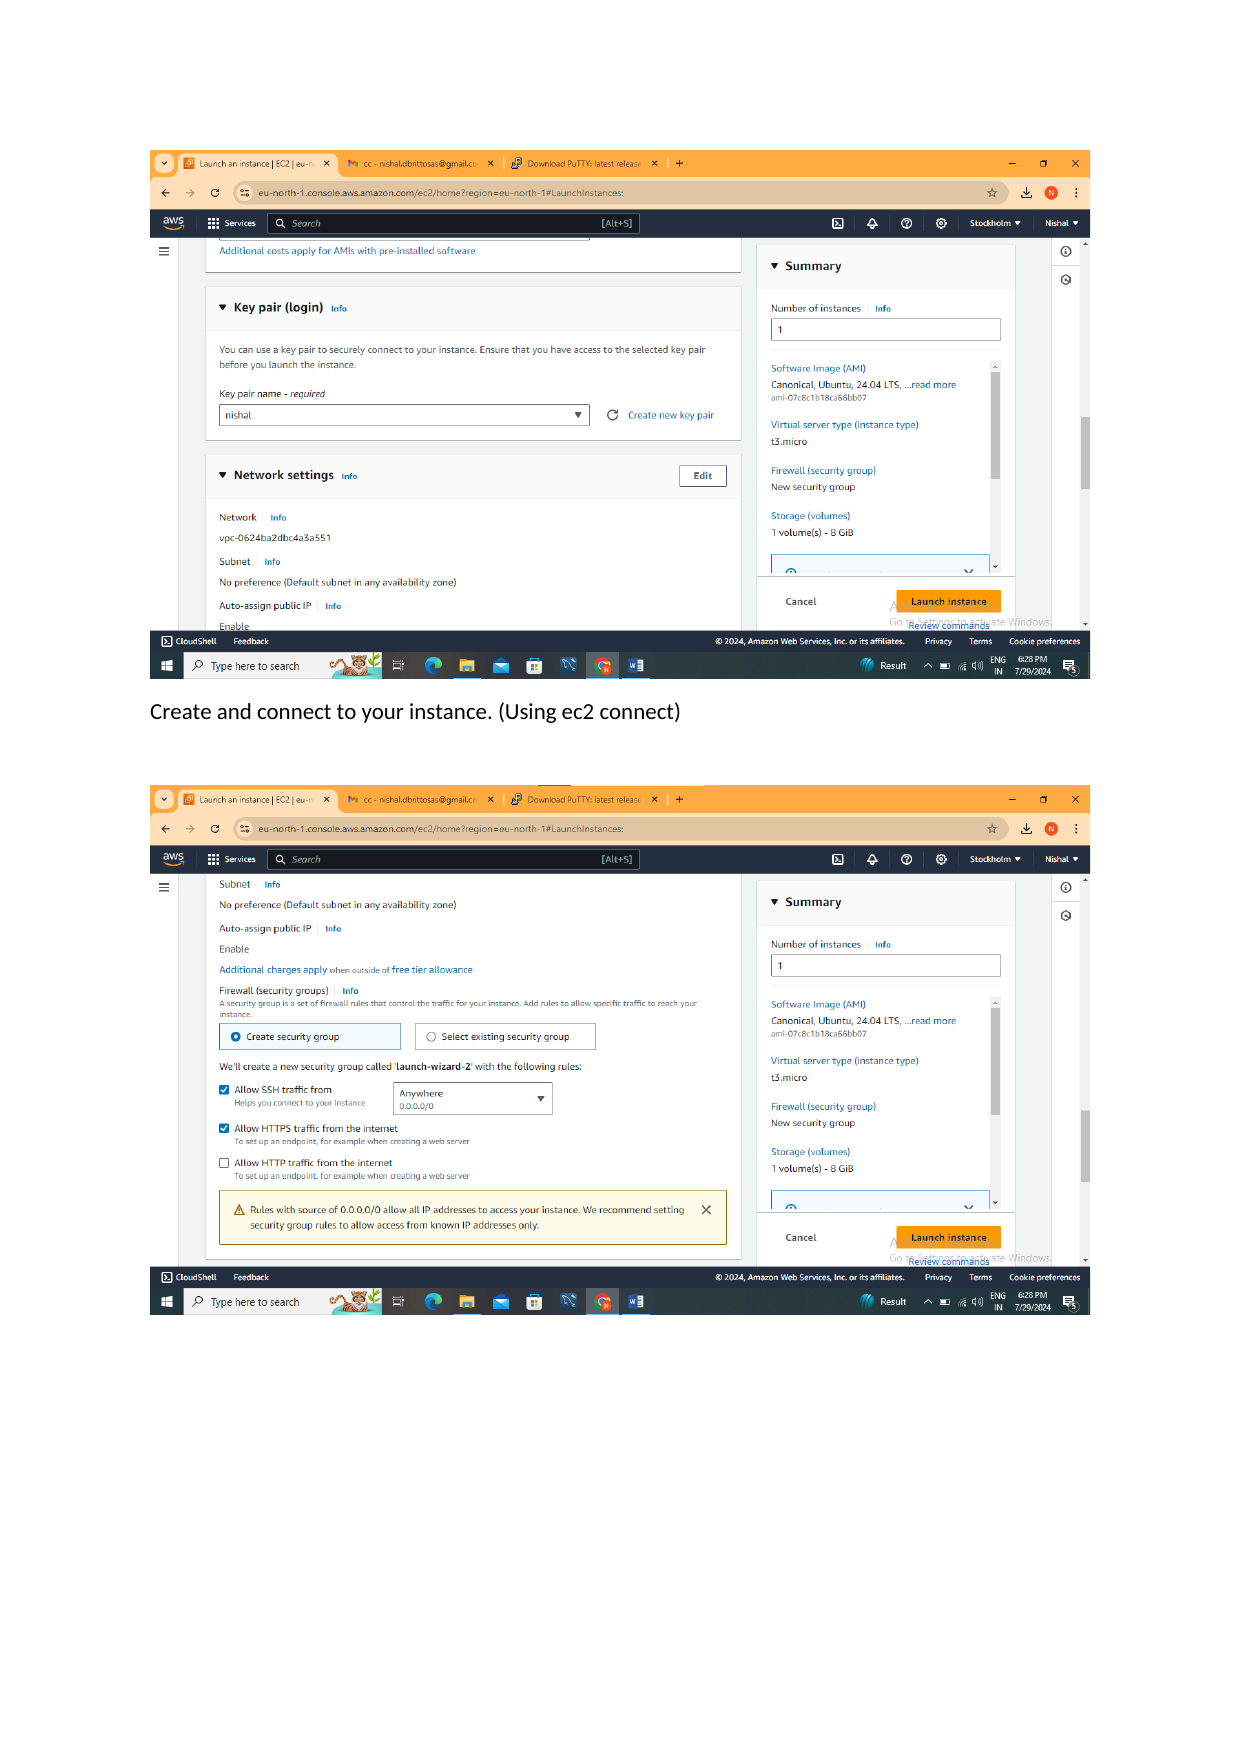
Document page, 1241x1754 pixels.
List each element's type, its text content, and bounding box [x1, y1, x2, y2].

picture [150, 150, 1091, 679]
text Create and connect to your instance. (Using ec2 connect) [150, 697, 1090, 726]
picture [150, 785, 1091, 1315]
